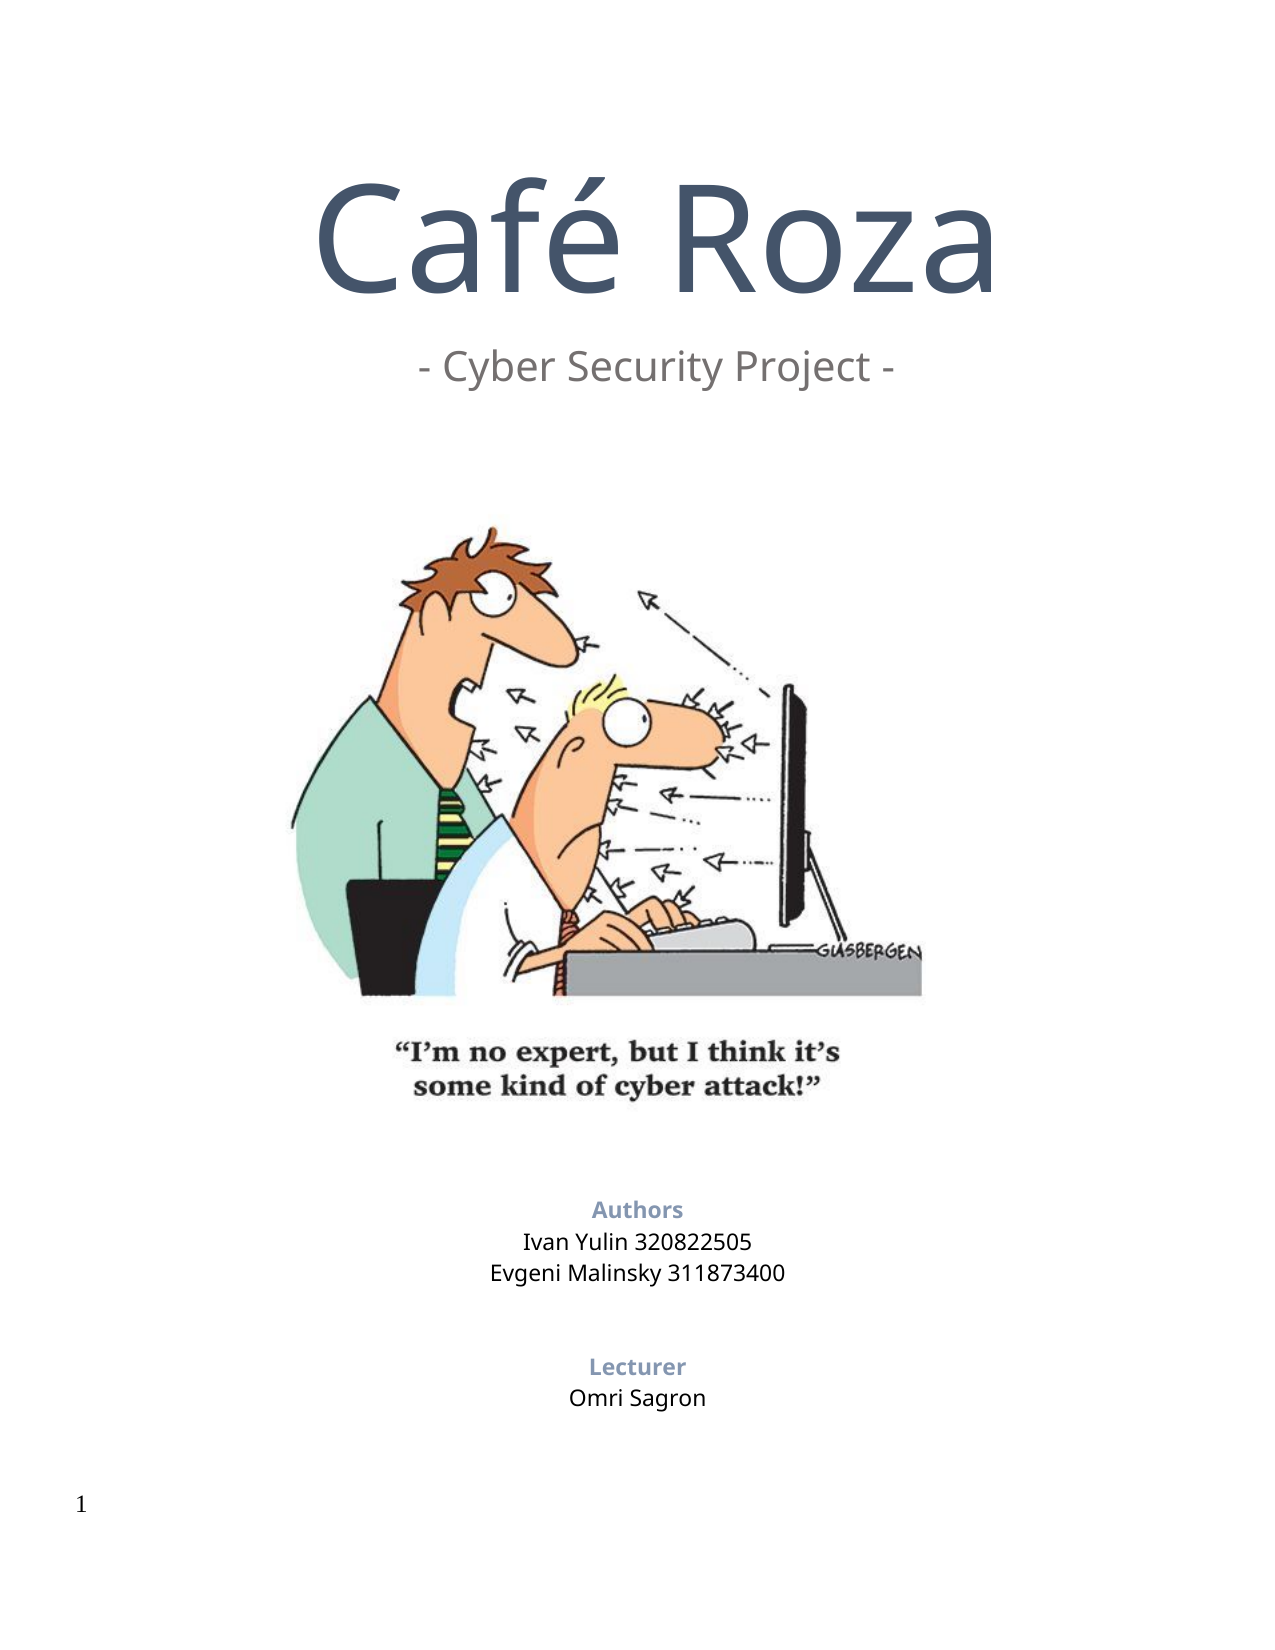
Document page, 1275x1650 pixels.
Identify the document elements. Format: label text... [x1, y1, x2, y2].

picture [275, 493, 930, 1132]
text Evgeni Malinsky 311873400 [75, 1257, 1200, 1288]
text Lecturer [75, 1351, 1200, 1382]
text Omri Sagron [75, 1382, 1200, 1413]
text - Cyber Security Project - [112, 337, 1200, 393]
text Café Roza [75, 132, 1200, 337]
text Authors [75, 1194, 1200, 1226]
text Ivan Yulin 320822505 [75, 1226, 1200, 1257]
